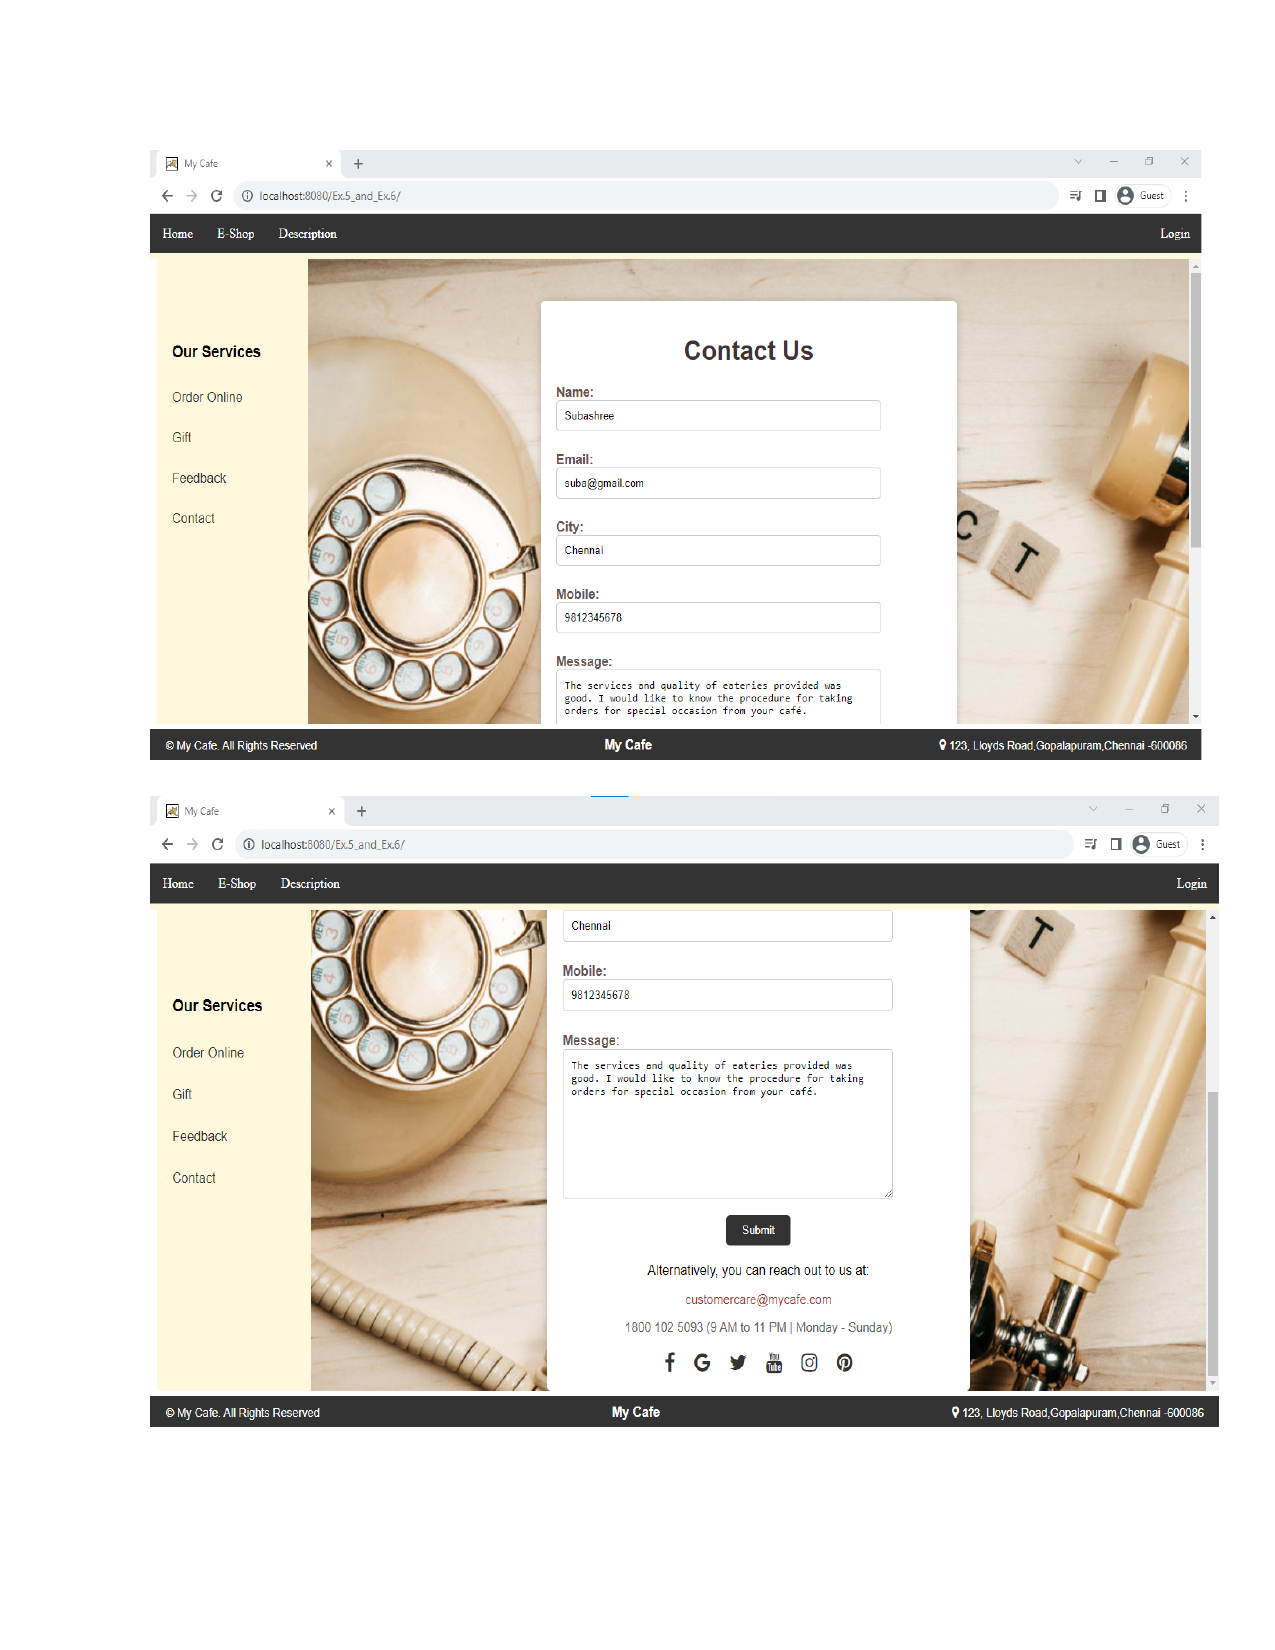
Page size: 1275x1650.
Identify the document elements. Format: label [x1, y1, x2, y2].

picture [150, 150, 1202, 760]
picture [150, 796, 1219, 1427]
